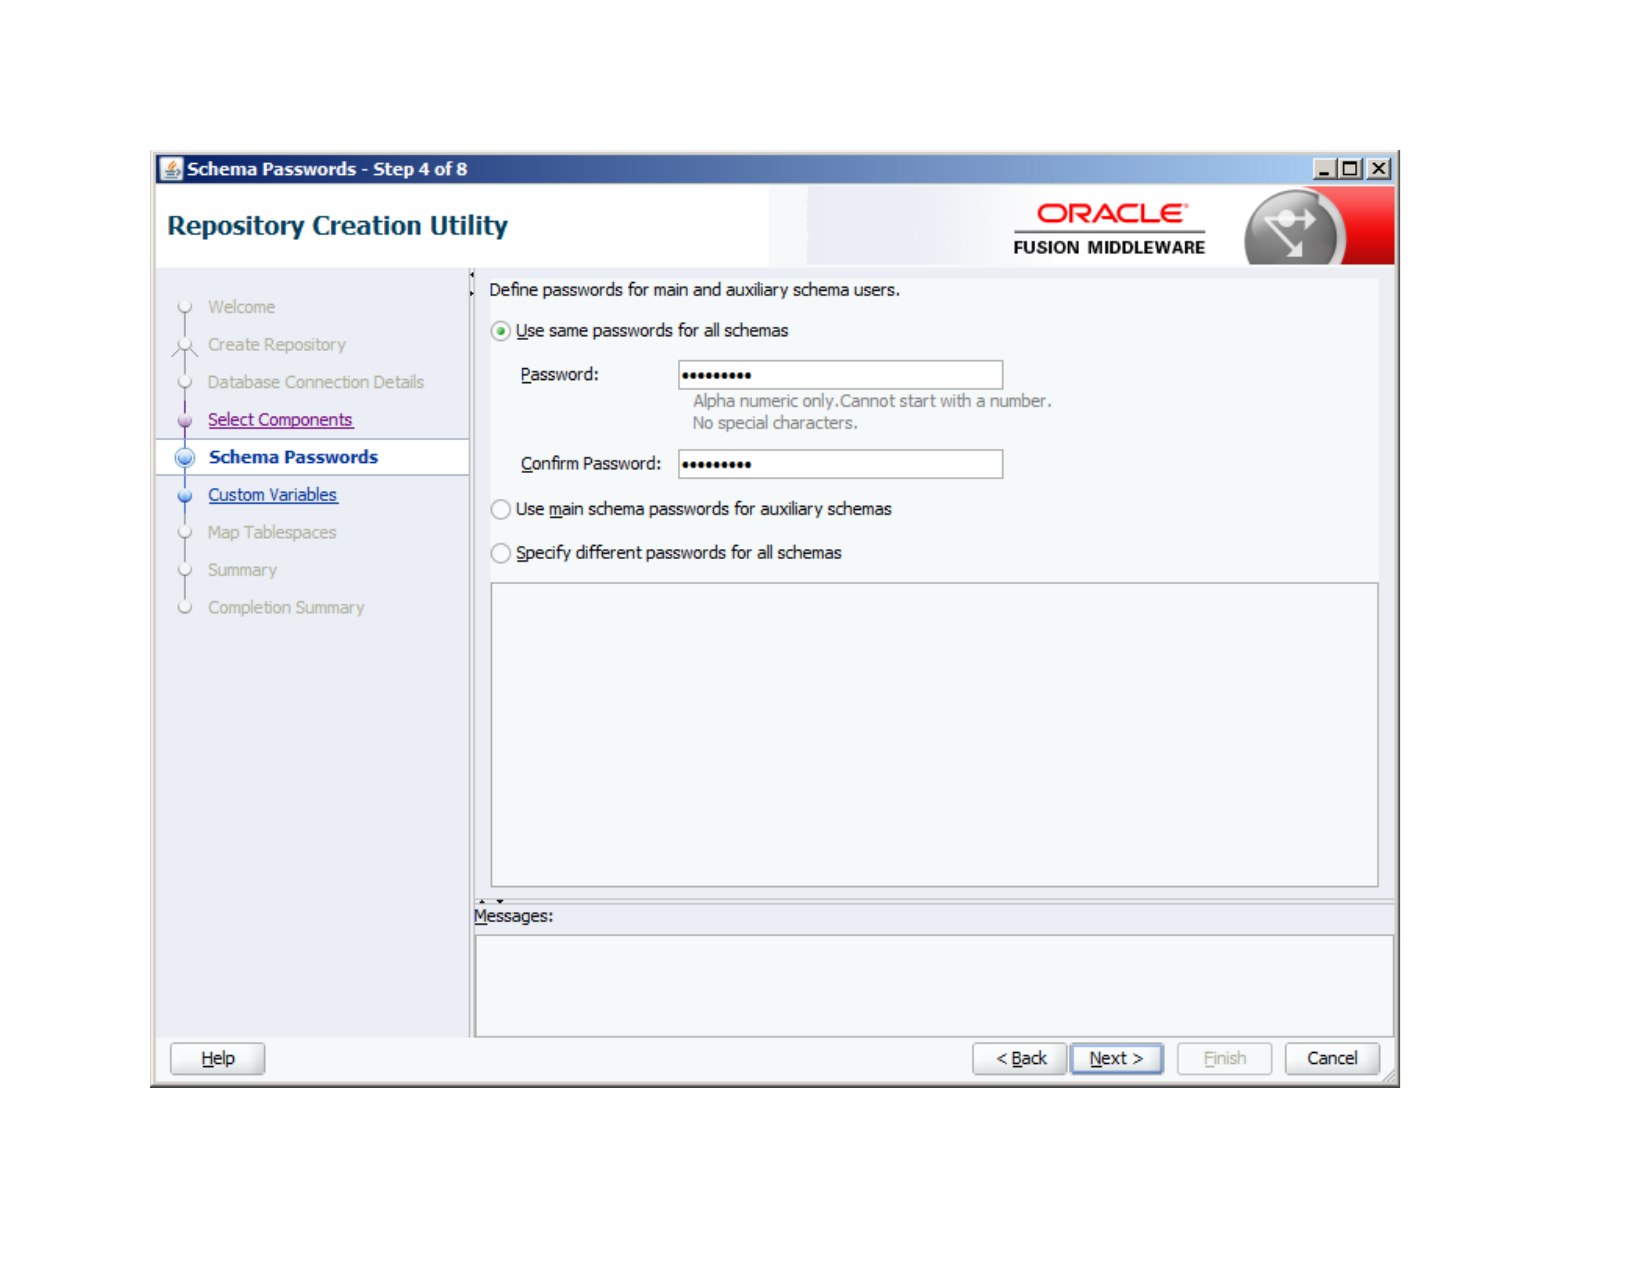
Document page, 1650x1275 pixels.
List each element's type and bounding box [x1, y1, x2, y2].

picture [150, 150, 1400, 1088]
